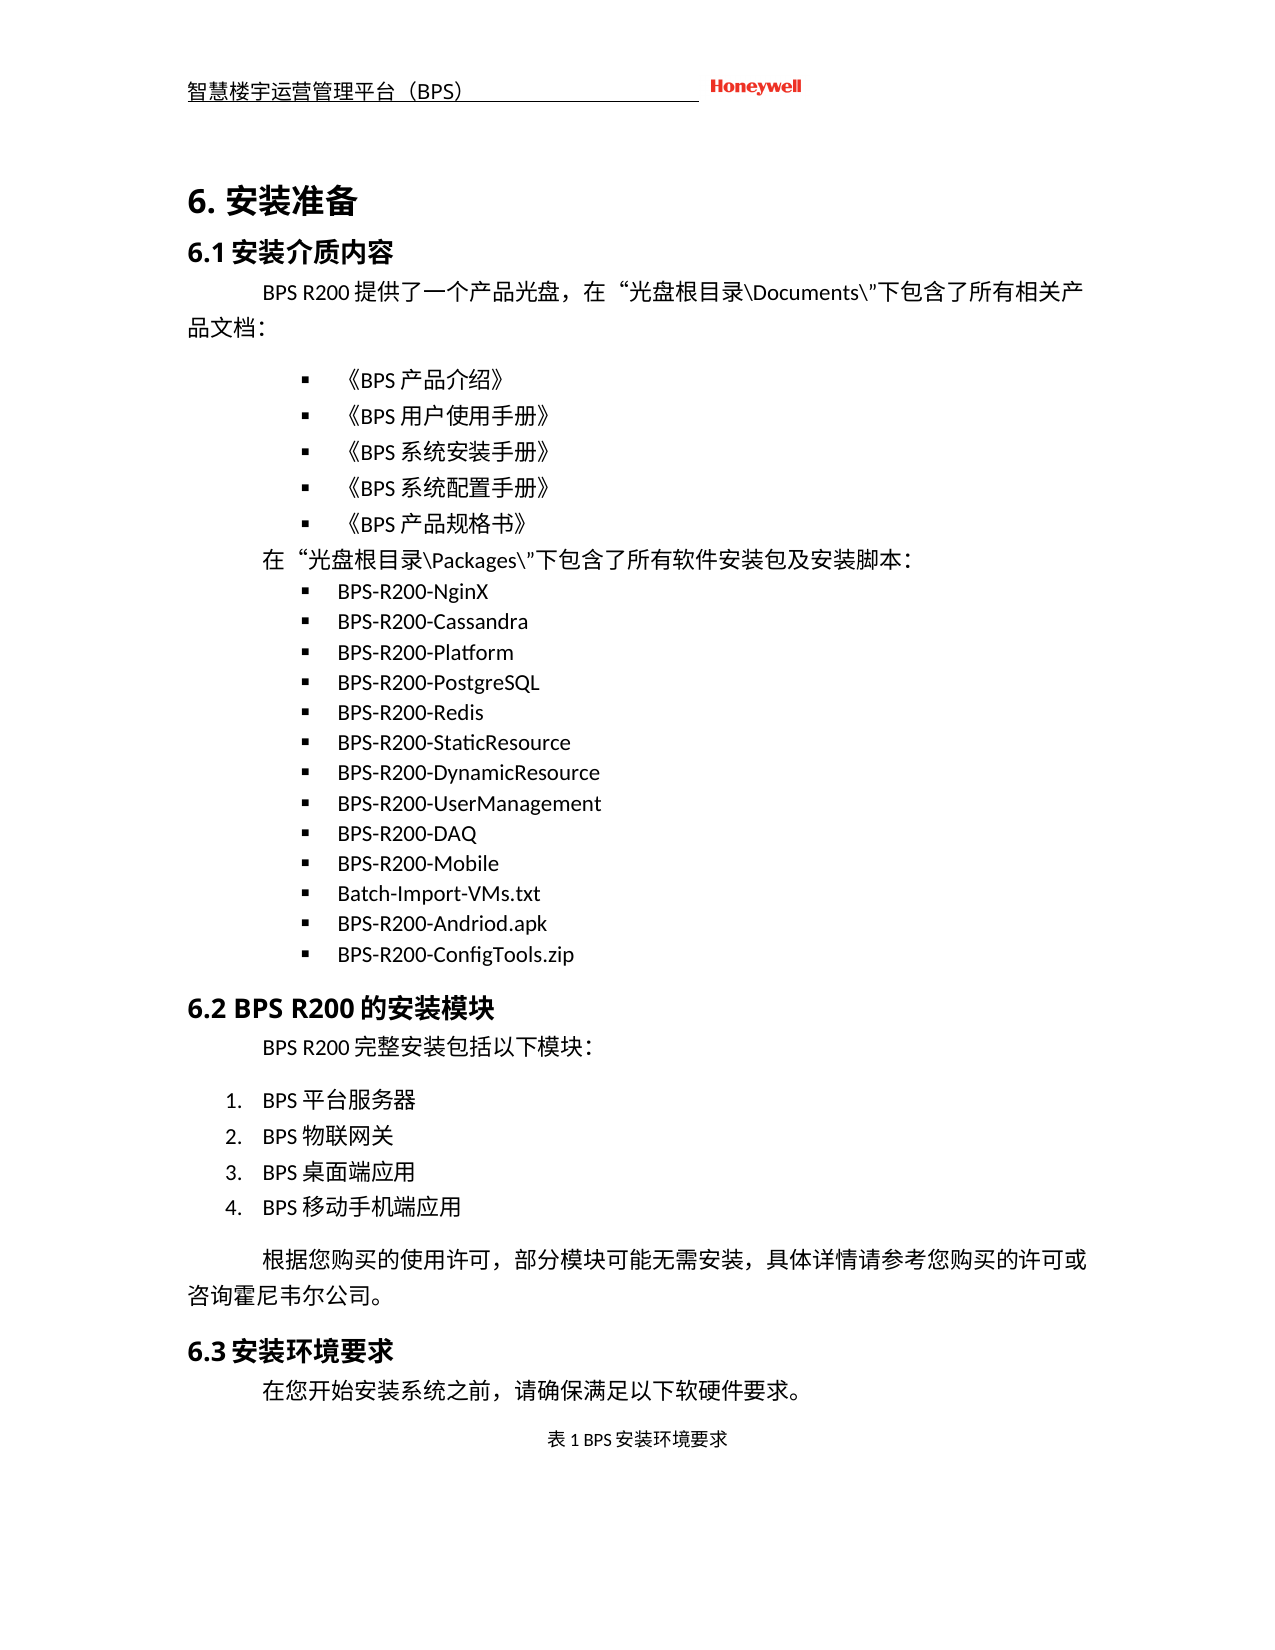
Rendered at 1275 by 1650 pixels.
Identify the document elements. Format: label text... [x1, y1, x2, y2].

list 《BPS产品介绍》 [300, 362, 1087, 396]
list BPS-R200-Mobile [300, 849, 1087, 877]
list BPS-R200-PostgreSQL [300, 668, 1087, 696]
picture [699, 75, 810, 100]
list 《BPS用户使用手册》 [300, 398, 1087, 431]
list BPS-R200-Cassandra [300, 607, 1087, 636]
list 《BPS系统配置手册》 [300, 470, 1087, 503]
list BPS-R200-Platform [300, 638, 1087, 666]
list 《BPS产品规格书》 [300, 506, 1087, 539]
list BPS-R200-DAQ [300, 819, 1087, 847]
subtitle 6.3安装环境要求 [187, 1330, 1087, 1369]
list BPS-R200-UserManagement [300, 789, 1087, 817]
list 在“光盘根目录\Packages\”下包含了所有软件安装包及安装脚本： [262, 541, 1087, 575]
list BPS-R200-DynamicResource [300, 758, 1087, 787]
list BPS移动手机端应用 [225, 1189, 1087, 1222]
text BPS R200提供了一个产品光盘，在“光盘根目录\Documents\”下包含了所有相关产品文档： [187, 274, 1087, 343]
list BPS [225, 1117, 1087, 1151]
list BPS-R200-StaticResource [300, 728, 1087, 756]
list 《BPS系统安装手册》 [300, 434, 1087, 467]
subtitle 6.1安装介质内容 [187, 231, 1087, 271]
subtitle 6.2 BPS R200的安装模块 [187, 987, 1087, 1026]
list BPS桌面端应用 [225, 1153, 1087, 1187]
text BPS R200完整安装包括以下模块： [187, 1029, 1087, 1062]
text 表1 BPS安装环境要求 [187, 1425, 1087, 1452]
list BPS平台服务器 [225, 1082, 1087, 1115]
list BPS-R200-NginX [300, 577, 1087, 605]
list Batch-Import-VMs.txt [300, 879, 1087, 907]
text 在您开始安装系统之前，请确保满足以下软硬件要求。 [187, 1372, 1087, 1406]
list BPS-R200-Redis [300, 698, 1087, 726]
subtitle 安装准备 [187, 175, 1087, 223]
text 根据您购买的使用许可，部分模块可能无需安装，具体详情请参考您购买的许可或咨询霍尼韦尔公司。 [187, 1242, 1087, 1311]
